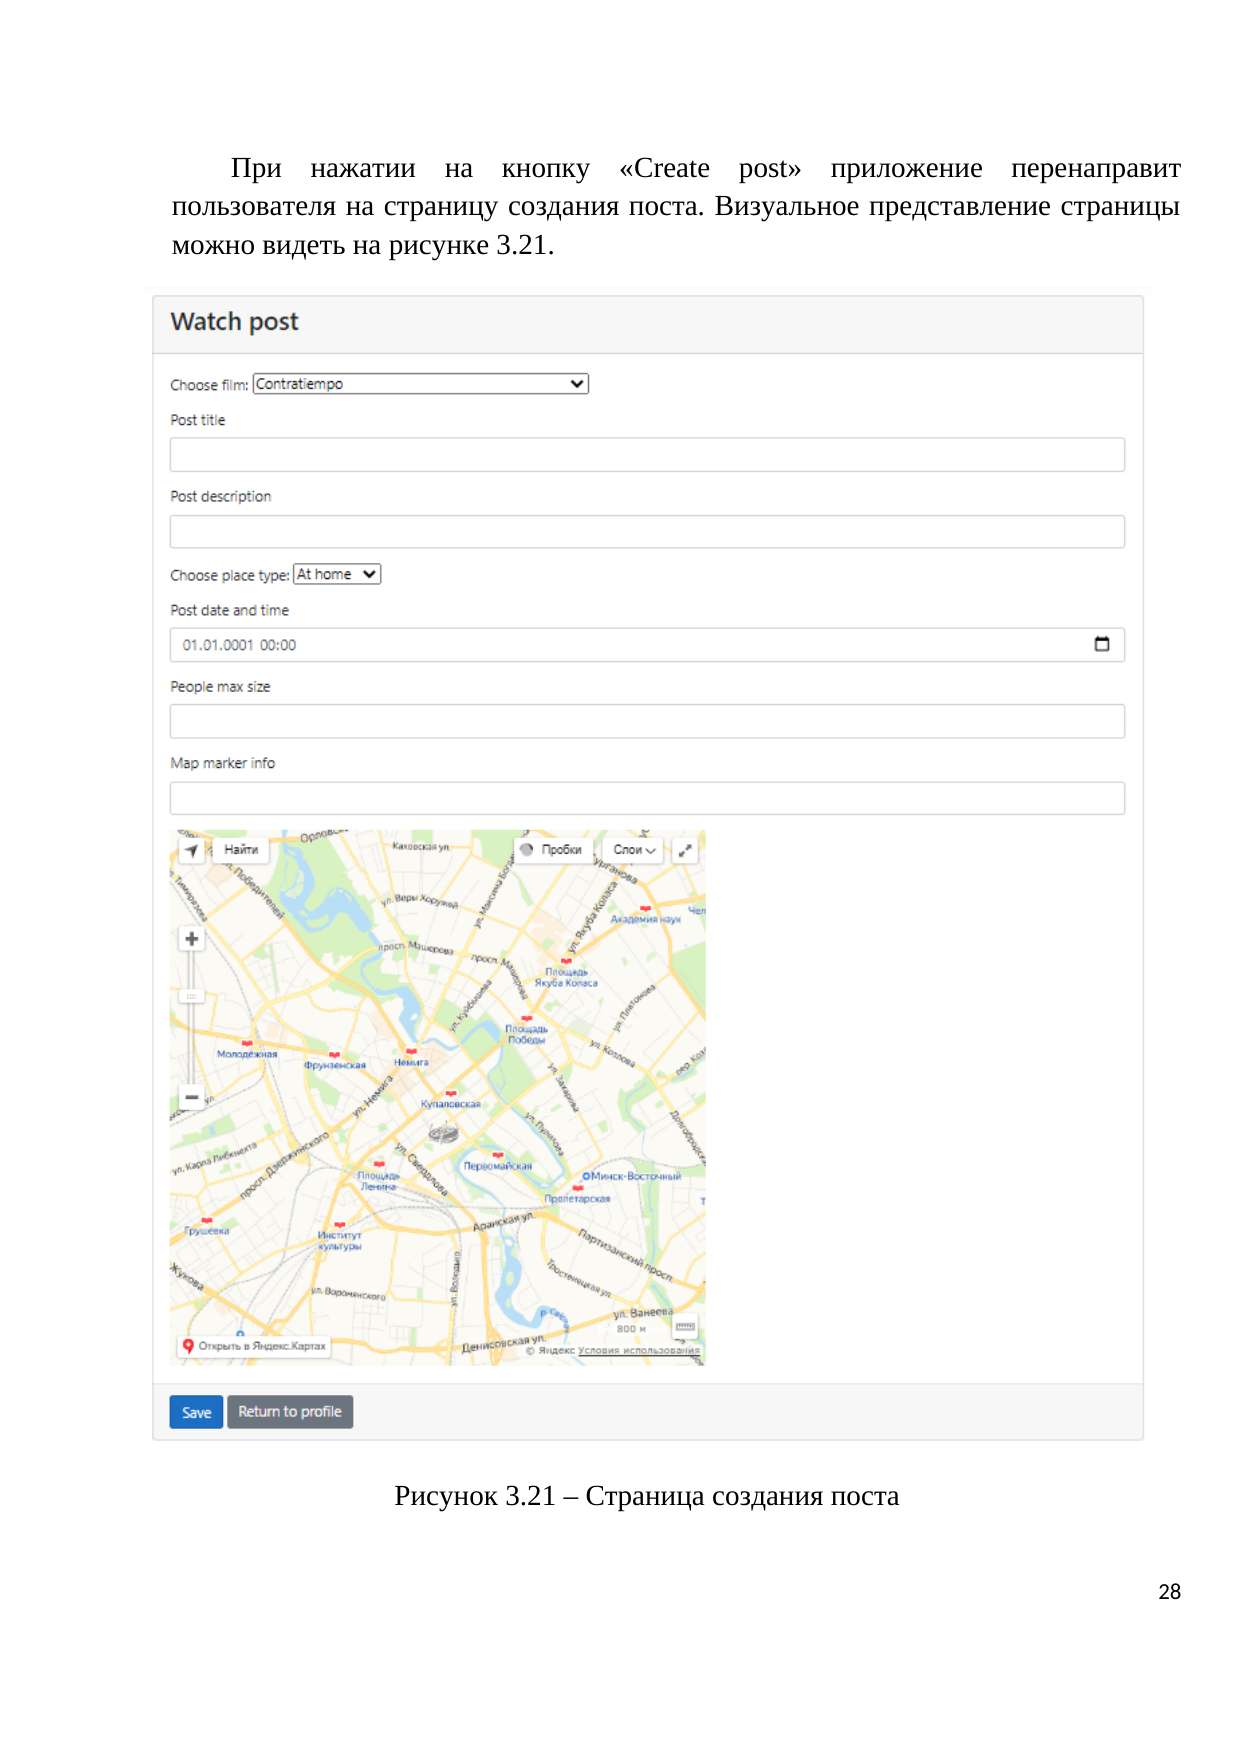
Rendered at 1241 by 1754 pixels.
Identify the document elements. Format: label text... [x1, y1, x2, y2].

text Рисунок 3.21 – Страница создания поста [112, 1478, 1181, 1511]
picture [143, 286, 1151, 1453]
text При нажатии на кнопку «Create post» приложение перенаправит пользователя на страницу создания поста. Визуальное представление страницы можно видеть на рисунке 3.21. [172, 150, 1181, 261]
